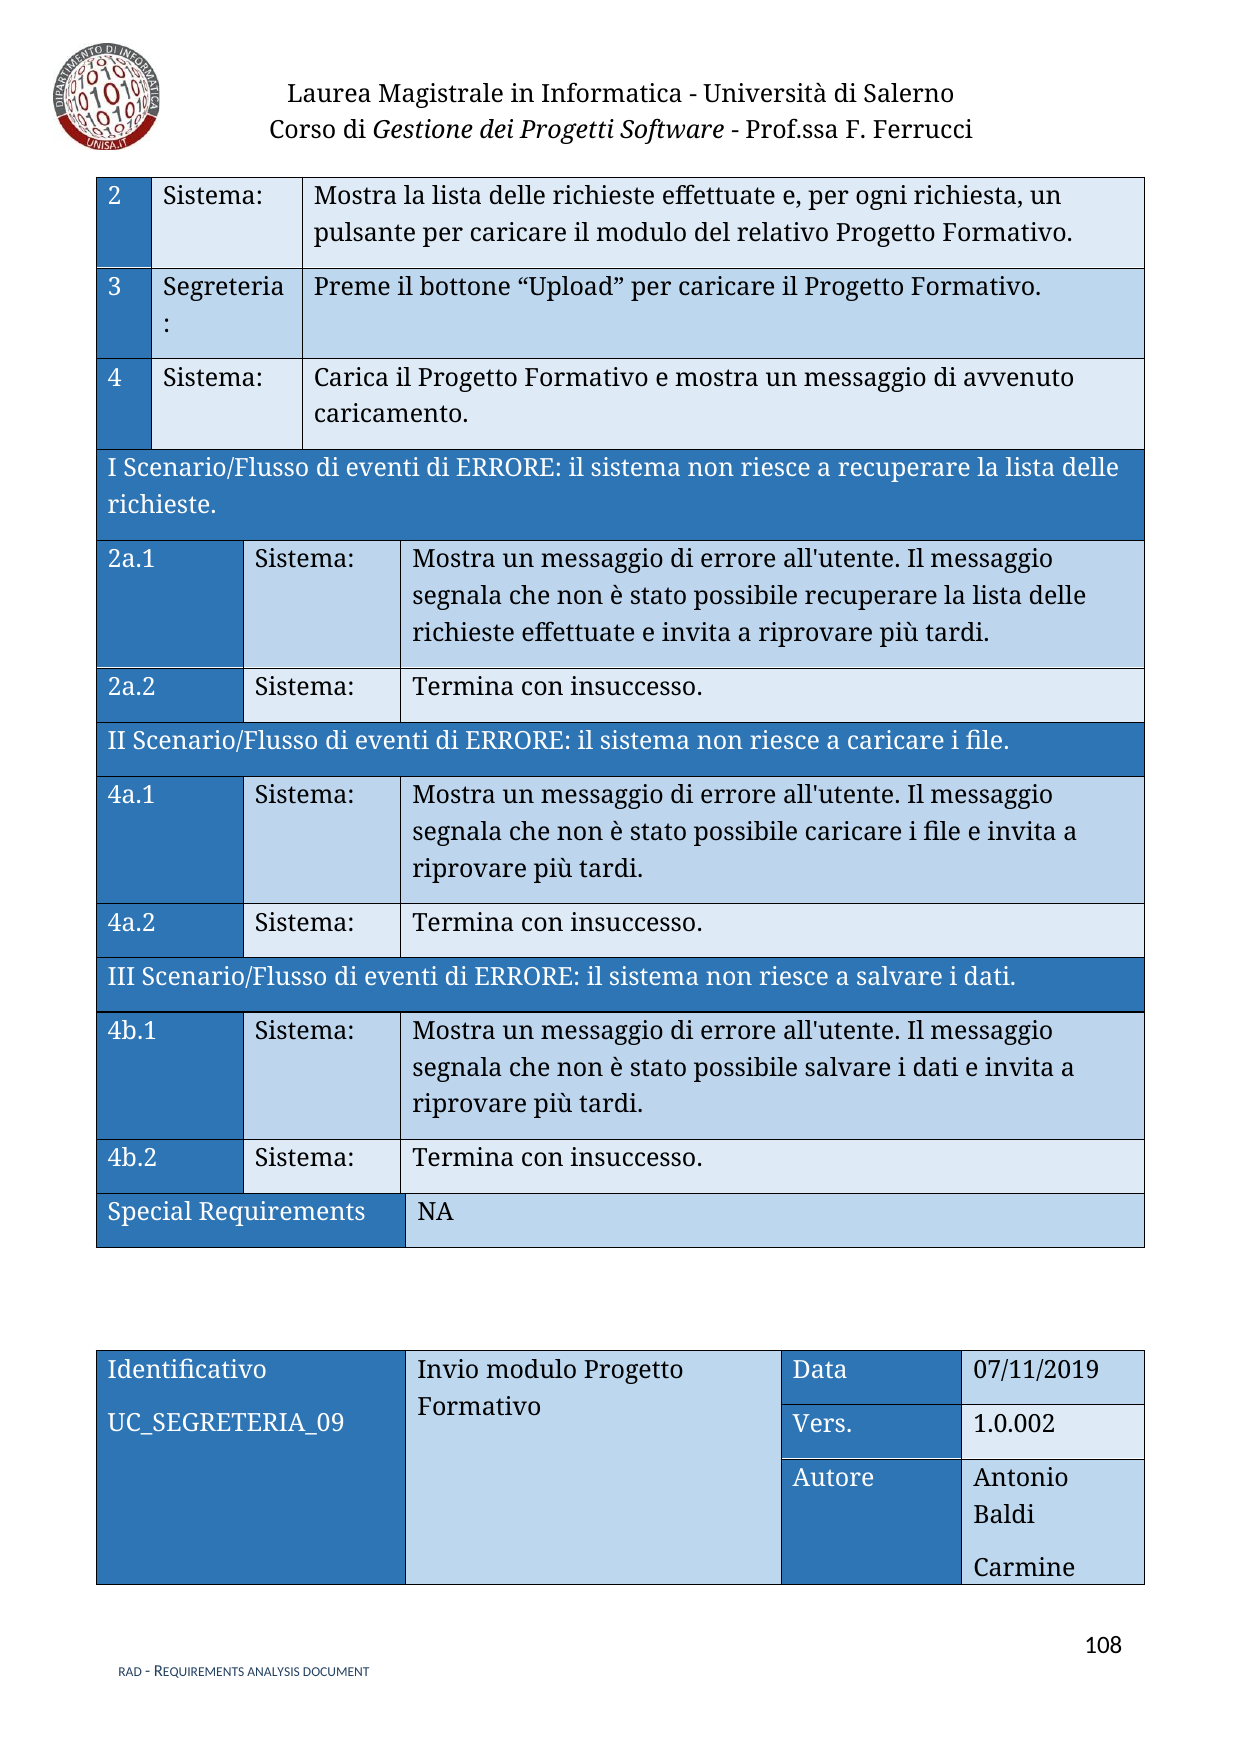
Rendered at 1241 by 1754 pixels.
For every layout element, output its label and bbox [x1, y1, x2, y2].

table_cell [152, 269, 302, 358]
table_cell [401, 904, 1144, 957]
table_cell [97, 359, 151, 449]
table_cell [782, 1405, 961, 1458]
picture [53, 43, 160, 150]
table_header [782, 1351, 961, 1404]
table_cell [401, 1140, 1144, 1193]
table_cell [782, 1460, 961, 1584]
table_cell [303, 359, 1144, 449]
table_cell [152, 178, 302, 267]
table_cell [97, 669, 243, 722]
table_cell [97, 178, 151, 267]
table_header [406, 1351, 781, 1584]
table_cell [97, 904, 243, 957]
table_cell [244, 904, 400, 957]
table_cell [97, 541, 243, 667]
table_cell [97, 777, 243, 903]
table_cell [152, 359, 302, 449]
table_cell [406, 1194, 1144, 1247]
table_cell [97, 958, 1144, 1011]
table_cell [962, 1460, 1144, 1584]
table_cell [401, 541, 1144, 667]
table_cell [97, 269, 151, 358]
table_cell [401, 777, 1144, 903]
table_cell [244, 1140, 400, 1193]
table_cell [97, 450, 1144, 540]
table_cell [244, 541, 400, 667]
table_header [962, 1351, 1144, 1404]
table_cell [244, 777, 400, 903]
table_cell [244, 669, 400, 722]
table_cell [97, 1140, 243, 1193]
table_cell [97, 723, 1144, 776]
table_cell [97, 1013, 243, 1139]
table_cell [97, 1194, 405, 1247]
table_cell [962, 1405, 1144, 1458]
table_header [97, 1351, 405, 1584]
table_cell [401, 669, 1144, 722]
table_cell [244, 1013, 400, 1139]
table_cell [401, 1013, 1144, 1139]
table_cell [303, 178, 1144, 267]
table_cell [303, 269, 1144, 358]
